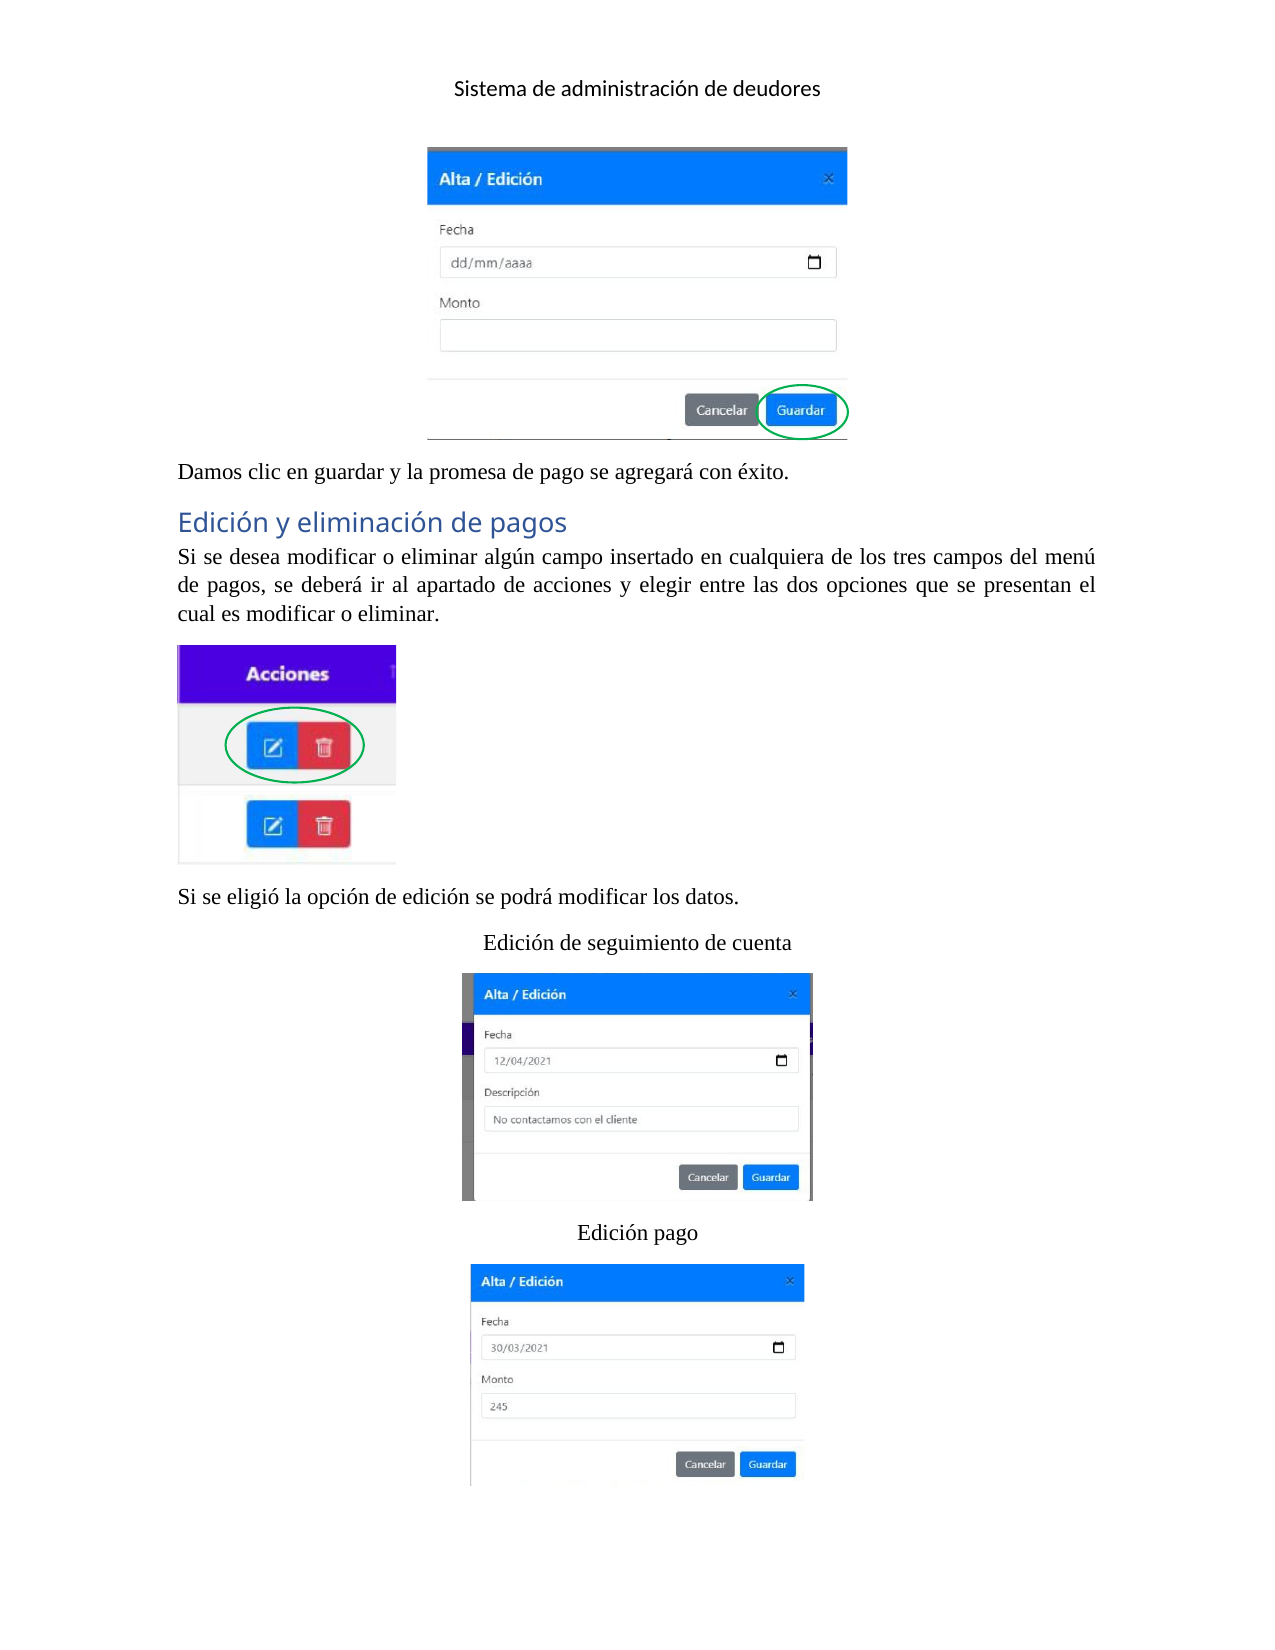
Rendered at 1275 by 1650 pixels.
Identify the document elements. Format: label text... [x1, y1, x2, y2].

text Edición de seguimiento de cuenta [177, 928, 1098, 955]
picture [758, 387, 846, 438]
picture [462, 973, 813, 1201]
subtitle Edición y eliminación de pagos [177, 503, 1098, 540]
picture [816, 421, 848, 440]
text Si se desea modificar o eliminar algún campo insertado en cualquiera de los tres campos del menú de pagos, se deberá ir al apartado de acciones y elegir entre las dos opciones que se presentan el cual es modificar o eliminar. [177, 543, 1098, 626]
picture [177, 645, 397, 865]
text Si se eligió la opción de edición se podrá modificar los datos. [177, 883, 1098, 910]
picture [470, 1264, 805, 1486]
text Damos clic en guardar y la promesa de pago se agregará con éxito. [177, 458, 1098, 484]
text Edición pago [177, 1219, 1098, 1246]
picture [427, 147, 848, 440]
